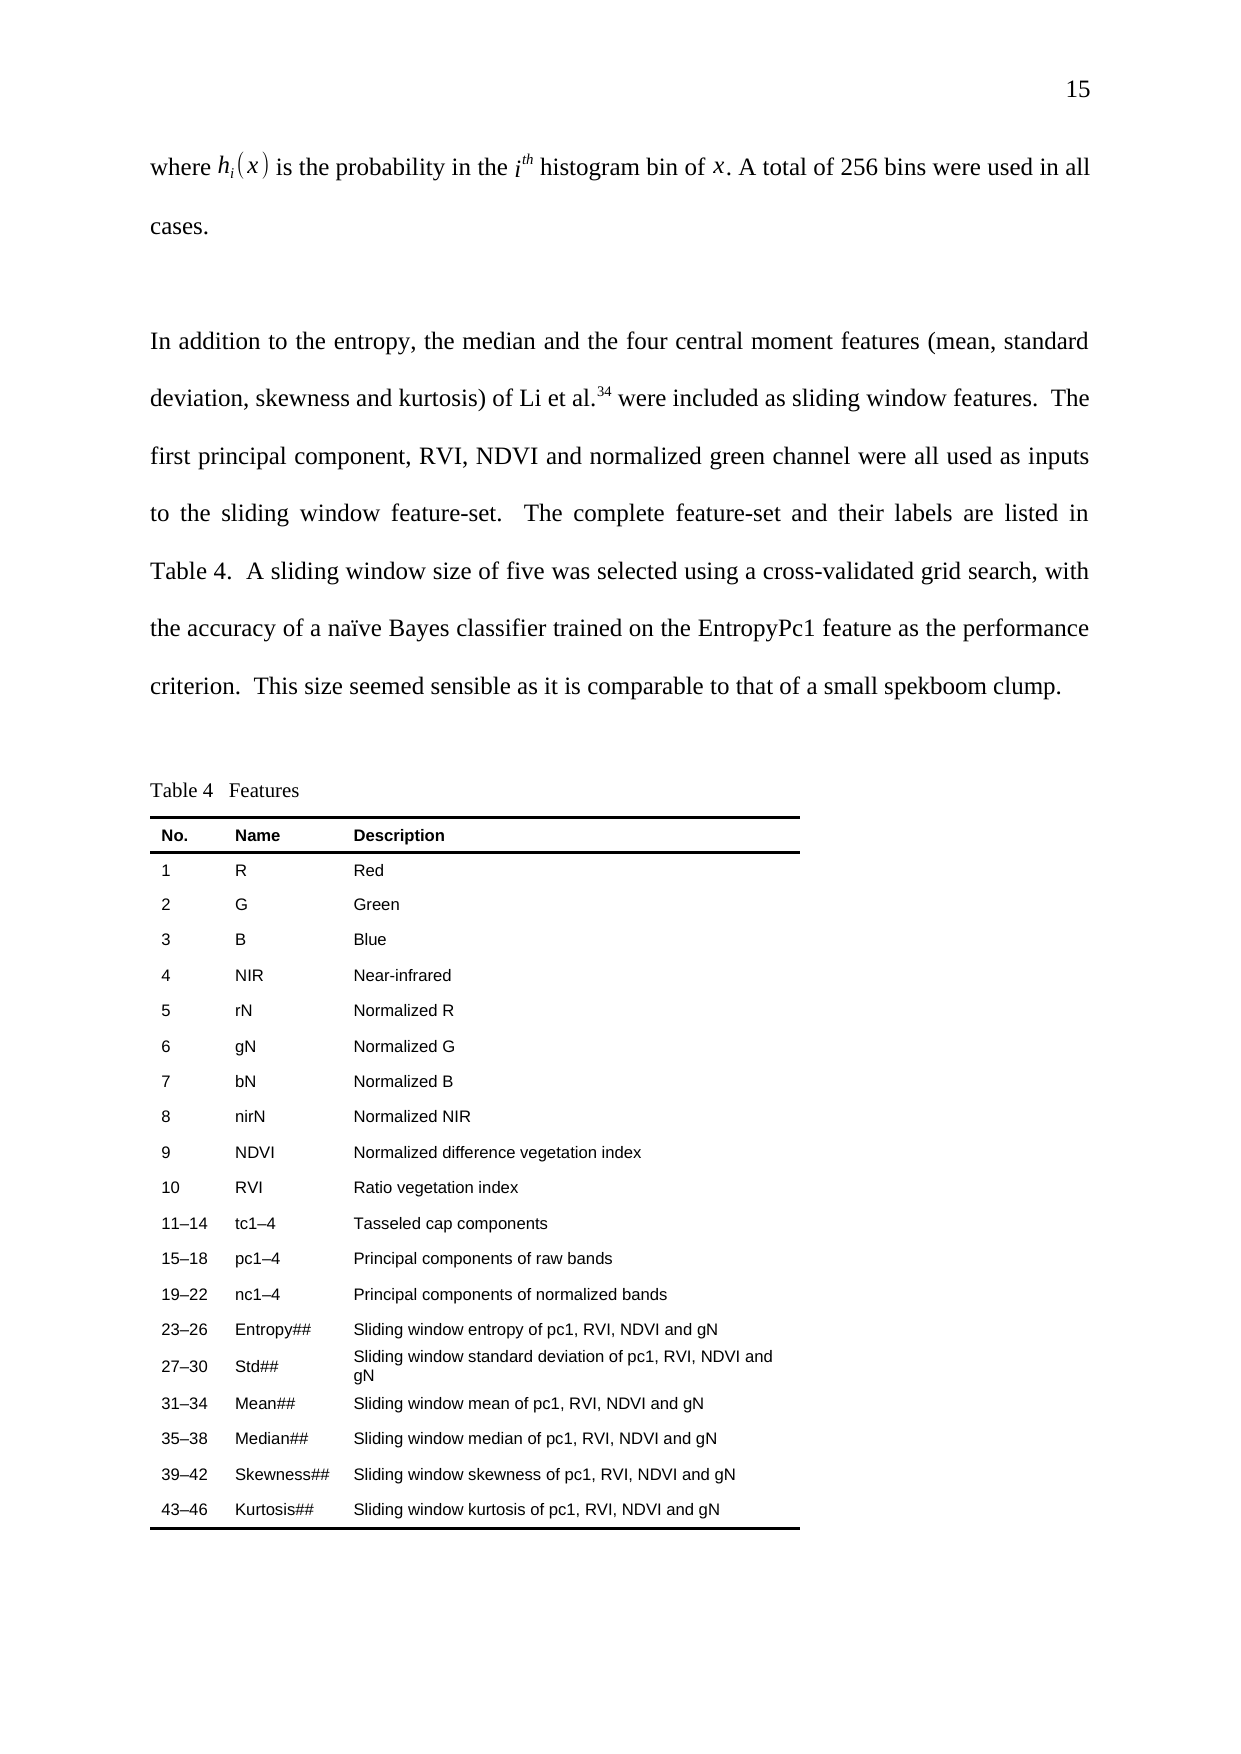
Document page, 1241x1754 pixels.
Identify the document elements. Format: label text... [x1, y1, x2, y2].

table_cell gN [224, 1028, 342, 1064]
table_header Name [224, 819, 342, 851]
table_cell R [224, 854, 342, 887]
table_cell Principal components of normalized bands [342, 1276, 800, 1312]
table_cell 15–18 [150, 1241, 224, 1276]
table_cell Normalized G [342, 1028, 800, 1064]
text In addition to the entropy, the median and the four central moment features (mean, standard deviation, skewness and kurtosis) of Li et al.34 were included as sliding window features. The first principal component, RVI, NDVI and normalized green channel were all used as inputs to the sliding window feature-set. The complete feature-set and their labels are listed in Table 4. A sliding window size of five was selected using a cross-validated grid search, with the accuracy of a naïve Bayes classifier trained on the EntropyPc1 feature as the performance criterion. This size seemed sensible as it is comparable to that of a small spekboom clump. [150, 326, 1090, 699]
table_header Description [342, 819, 800, 851]
table_cell rN [224, 993, 342, 1028]
table_cell Std## [224, 1347, 342, 1385]
table_cell 31–34 [150, 1385, 224, 1421]
table_cell nirN [224, 1099, 342, 1134]
table_cell bN [224, 1064, 342, 1099]
table_cell Sliding window kurtosis of pc1, RVI, NDVI and gN [342, 1492, 800, 1527]
table_cell 2 [150, 887, 224, 922]
table_cell Ratio vegetation index [342, 1170, 800, 1205]
table_cell Tasseled cap components [342, 1205, 800, 1241]
table_cell Blue [342, 922, 800, 957]
table_cell 35–38 [150, 1421, 224, 1456]
table_cell Near-infrared [342, 958, 800, 993]
table_cell 27–30 [150, 1347, 224, 1385]
table_cell B [224, 922, 342, 957]
table_cell Normalized B [342, 1064, 800, 1099]
table_cell nc1–4 [224, 1276, 342, 1312]
text Table 4 Features [150, 778, 1090, 802]
table_cell 9 [150, 1135, 224, 1170]
table_cell Sliding window mean of pc1, RVI, NDVI and gN [342, 1385, 800, 1421]
table_cell 10 [150, 1170, 224, 1205]
table_cell 6 [150, 1028, 224, 1064]
table_cell RVI [224, 1170, 342, 1205]
table_cell Normalized difference vegetation index [342, 1135, 800, 1170]
table_cell G [224, 887, 342, 922]
table_cell 5 [150, 993, 224, 1028]
table_cell 1 [150, 854, 224, 887]
table_cell Principal components of raw bands [342, 1241, 800, 1276]
table_cell Median## [224, 1421, 342, 1456]
table_cell Red [342, 854, 800, 887]
table_cell 11–14 [150, 1205, 224, 1241]
table_cell 39–42 [150, 1456, 224, 1492]
table_cell Mean## [224, 1385, 342, 1421]
table_cell Skewness## [224, 1456, 342, 1492]
table_cell Normalized NIR [342, 1099, 800, 1134]
table_cell 23–26 [150, 1312, 224, 1347]
table_cell tc1–4 [224, 1205, 342, 1241]
table_cell 8 [150, 1099, 224, 1134]
table_header No. [150, 819, 224, 851]
table_cell Green [342, 887, 800, 922]
table_cell Sliding window standard deviation of pc1, RVI, NDVI and gN [342, 1347, 800, 1385]
table_cell 43–46 [150, 1492, 224, 1527]
table_cell Sliding window skewness of pc1, RVI, NDVI and gN [342, 1456, 800, 1492]
table_cell Sliding window median of pc1, RVI, NDVI and gN [342, 1421, 800, 1456]
text where is the probability in the histogram bin of . A total of 256 bins were used in all cases. [150, 150, 1090, 239]
table_cell 19–22 [150, 1276, 224, 1312]
table_cell Sliding window entropy of pc1, RVI, NDVI and gN [342, 1312, 800, 1347]
table_cell Normalized R [342, 993, 800, 1028]
table_cell pc1–4 [224, 1241, 342, 1276]
table_cell Entropy## [224, 1312, 342, 1347]
table_cell 3 [150, 922, 224, 957]
table_cell 4 [150, 958, 224, 993]
table_cell NIR [224, 958, 342, 993]
table_cell Kurtosis## [224, 1492, 342, 1527]
table_cell NDVI [224, 1135, 342, 1170]
table_cell 7 [150, 1064, 224, 1099]
